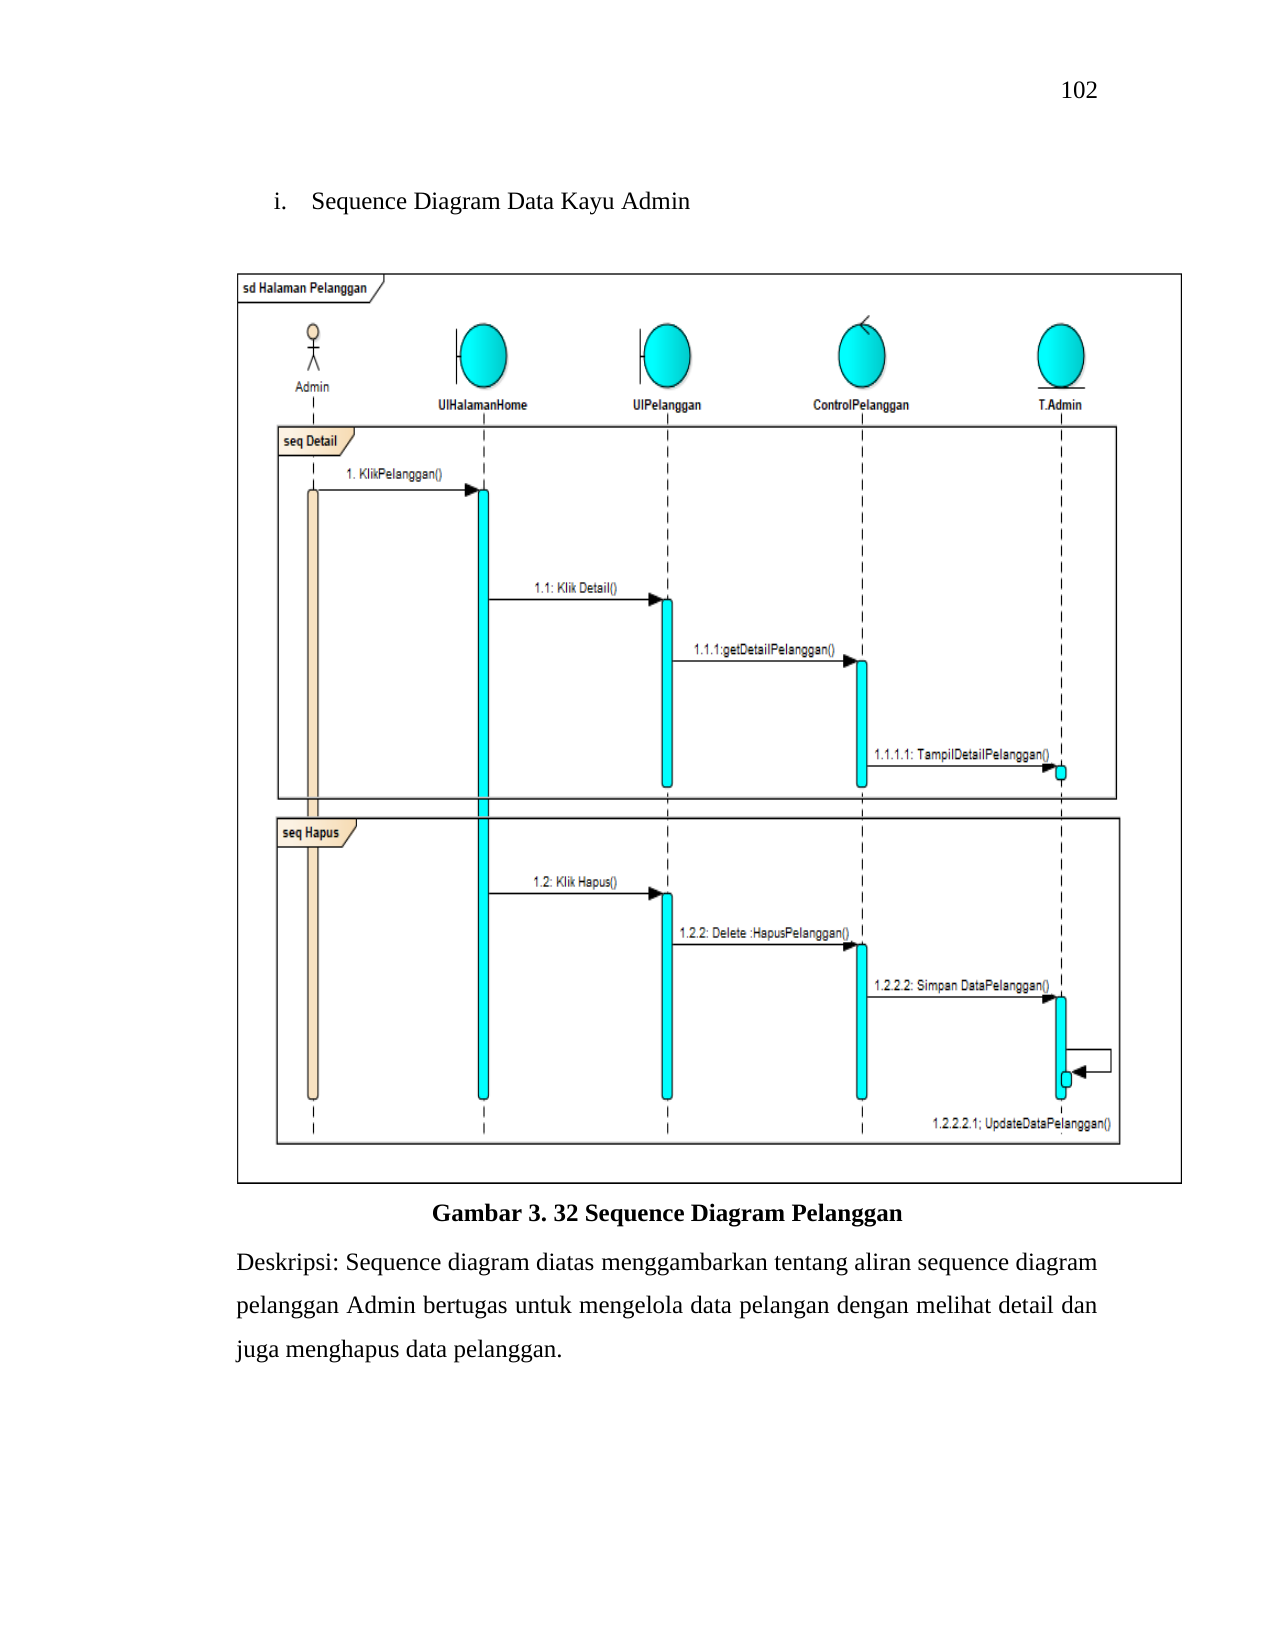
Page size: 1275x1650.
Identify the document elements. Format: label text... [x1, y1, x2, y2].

list Sequence Diagram Data Kayu Admin [274, 186, 1098, 215]
text Deskripsi: Sequence diagram diatas menggambarkan tentang aliran sequence diagram pelanggan Admin bertugas untuk mengelola data pelangan dengan melihat detail dan juga menghapus data pelanggan. [236, 1247, 1098, 1362]
picture [236, 272, 1182, 1184]
